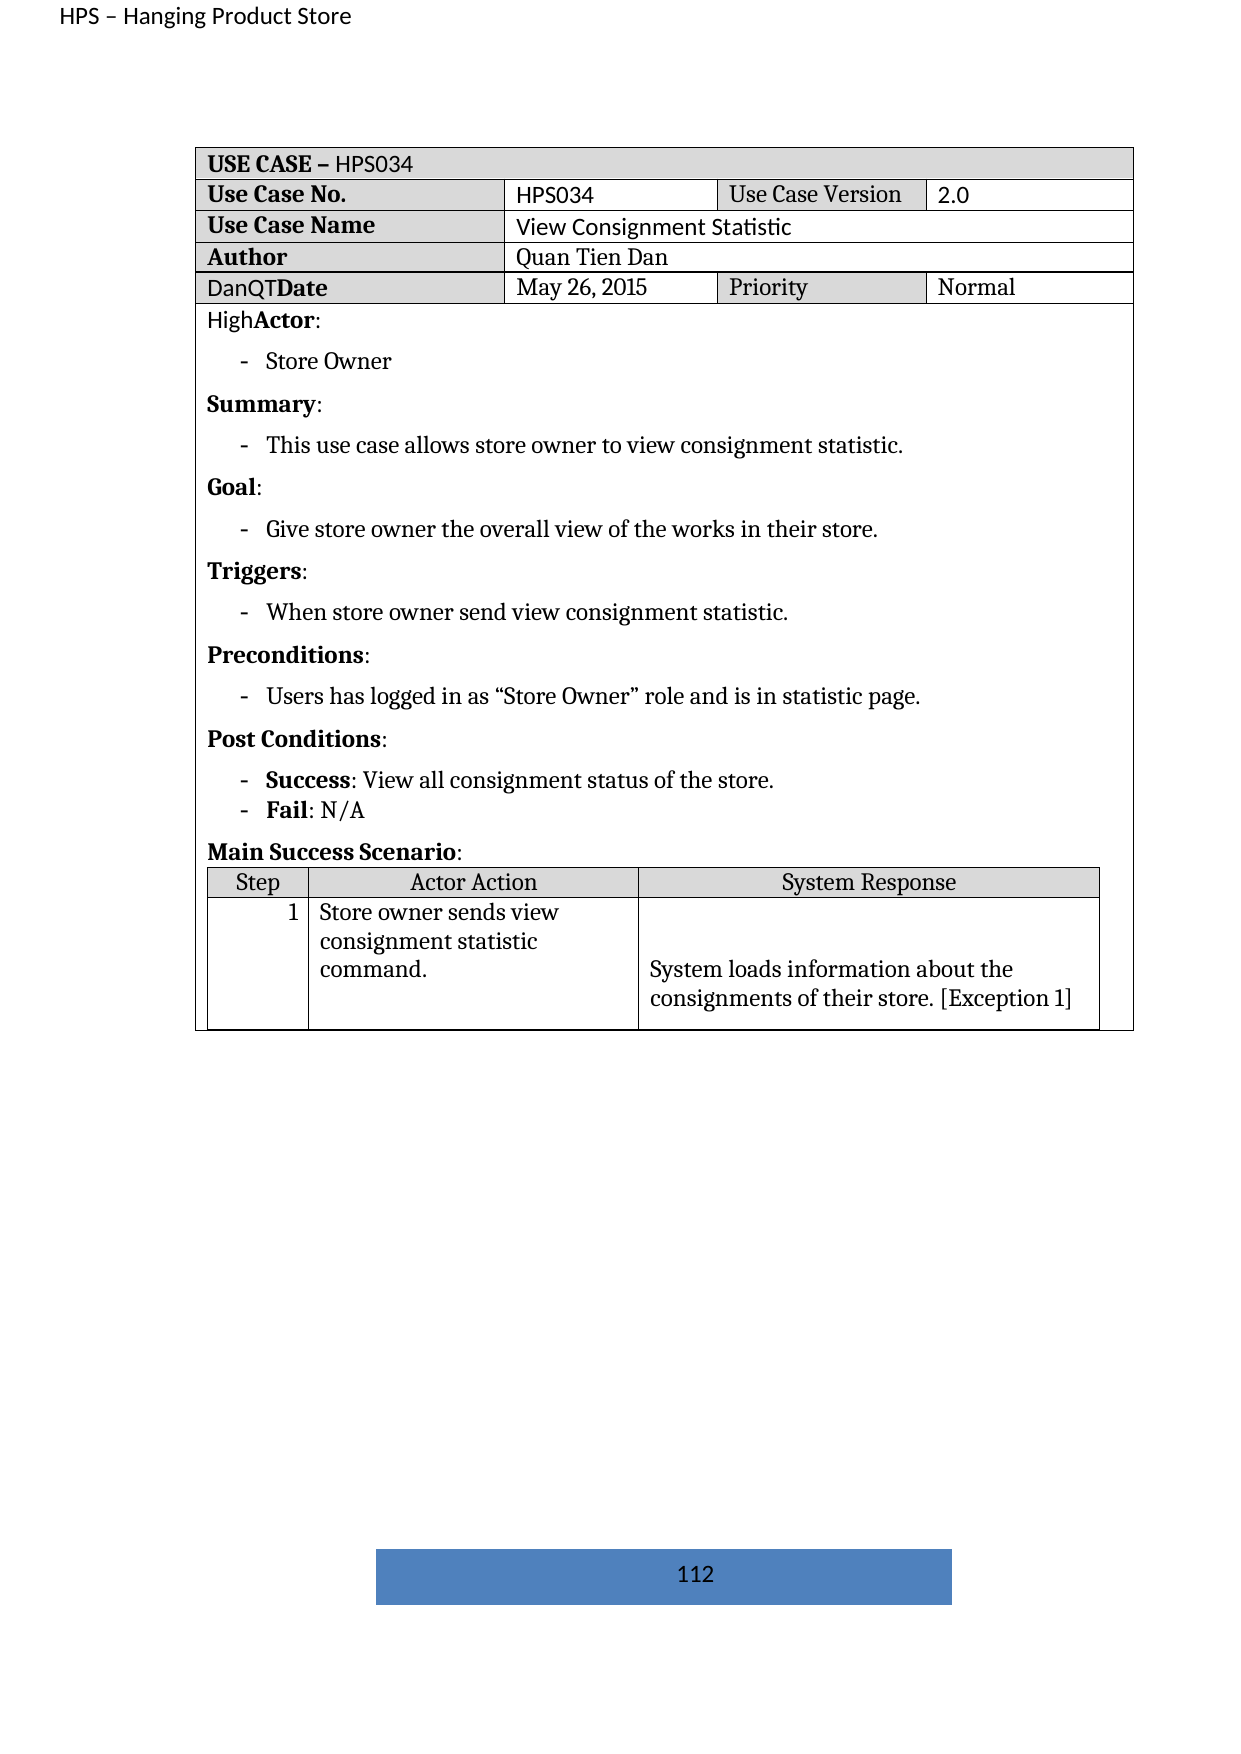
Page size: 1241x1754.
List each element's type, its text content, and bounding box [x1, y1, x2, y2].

table_cell Use Case No. [196, 180, 504, 210]
table_cell Actor: Store Owner Summary: This use case allows store owner to view consignment statistic. Goal: Give store owner the overall view of the works in their store. Triggers: When store owner send view consignment statistic. Preconditions: Users has logged in as “Store Owner” role and is in statistic page. Post Conditions: Success: View all consignment status of the store. Fail: N/A Main Success Scenario: Alternative Scenario: N/A Exceptions: Relationships: N/A Business Rules: Consignment is displayed 10 items per page. List are sorted created date in chronological order. The most recent appears last in the list, while the oldest one appears first. Store owner can view information of other consignment status by change the value of “Trạng thái” drop down list. Store owner can view consignment status information of the other days by change the value of “Từ ngày” and “Đến ngày” datetime picker. When store owner clicks on see detail, depends on consignment status, and product status system will display detail information differently: [196, 304, 1133, 1029]
table_cell Author [196, 243, 504, 271]
table_cell Date [196, 273, 504, 303]
table_header USE CASE – [196, 148, 1133, 178]
table_cell Priority [718, 273, 926, 303]
table_cell Use Case Name [196, 211, 504, 242]
table_cell Use Case Version [718, 180, 926, 210]
